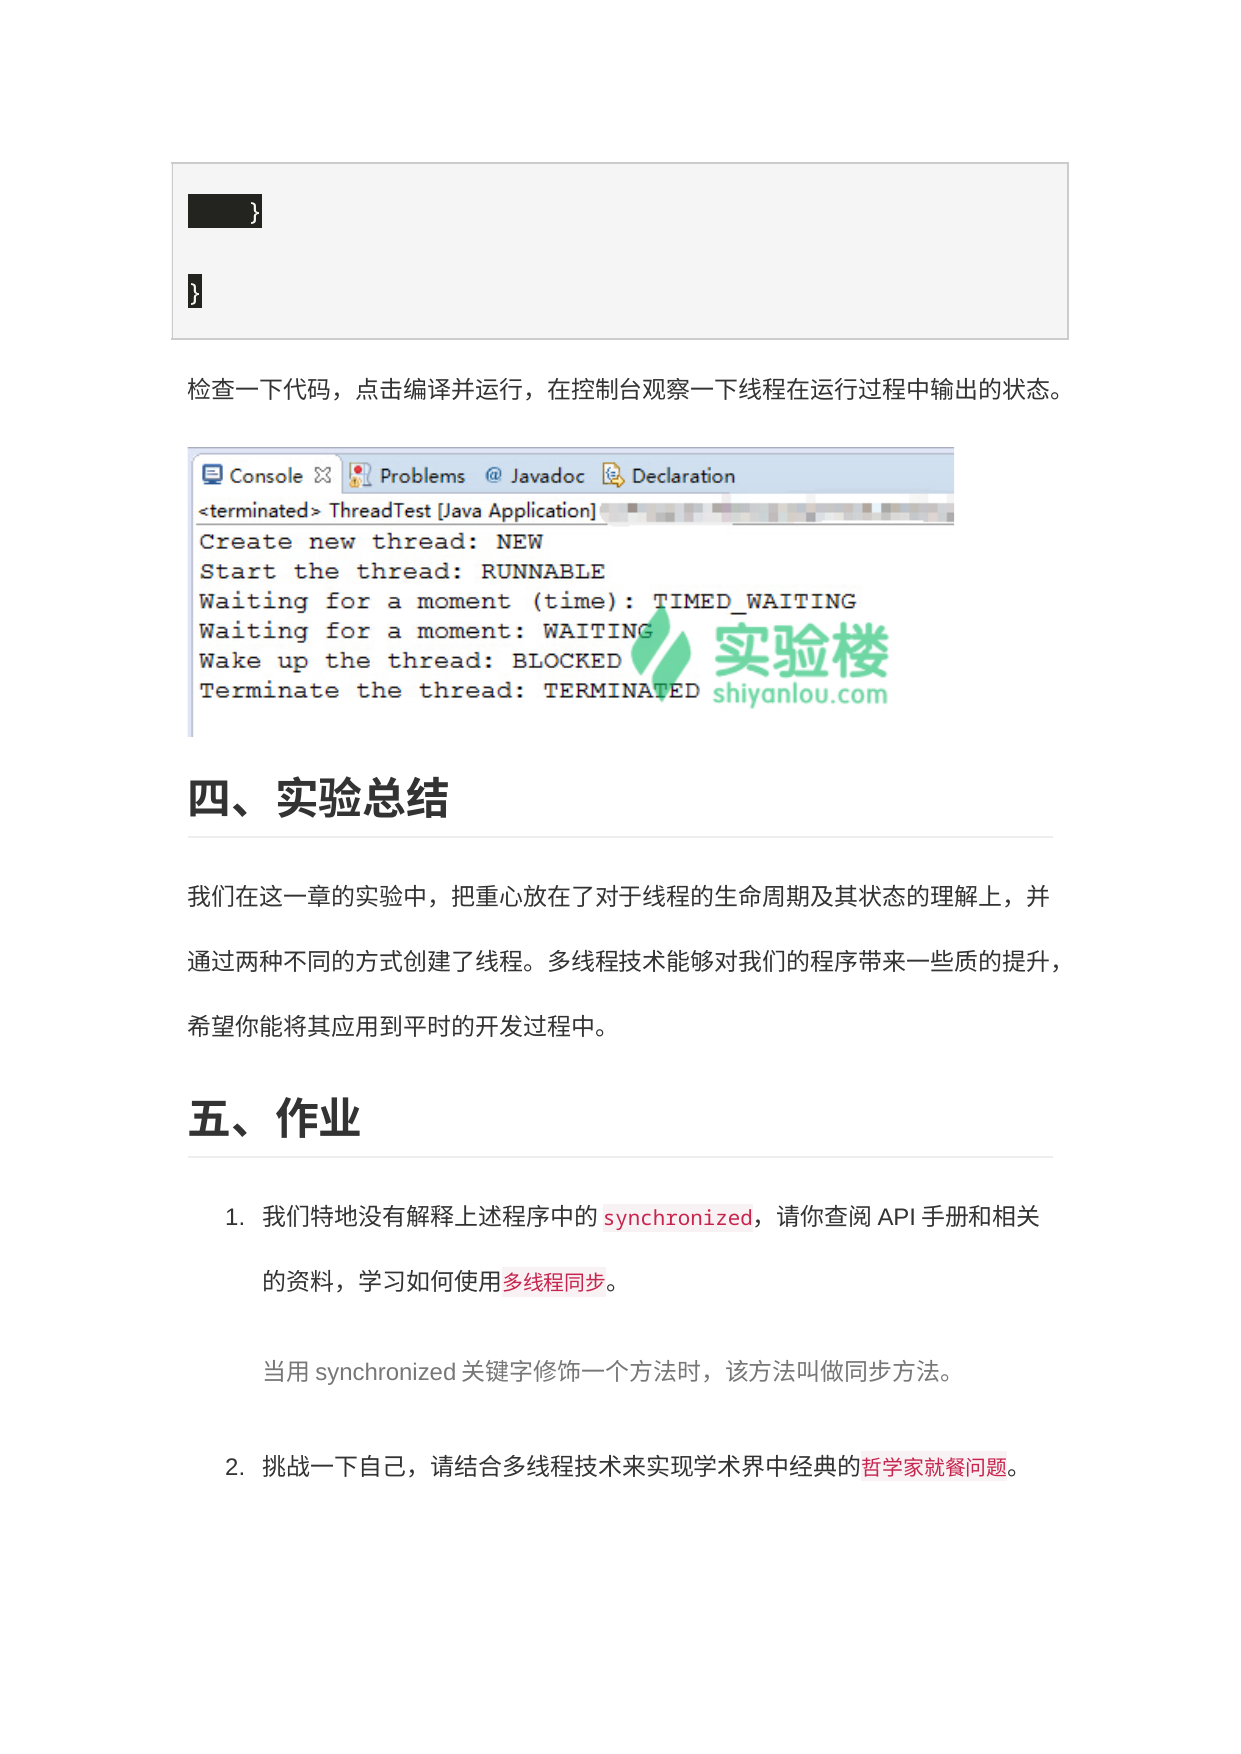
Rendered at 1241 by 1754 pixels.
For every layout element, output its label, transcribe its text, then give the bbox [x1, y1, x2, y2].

text } [173, 243, 1067, 338]
list 我们特地没有解释上述程序中的synchronized，请你查阅API手册和相关的资料，学习如何使用多线程同步。 [225, 1183, 1053, 1313]
subtitle 四、实验总结 [187, 763, 1053, 838]
text } [173, 164, 1067, 243]
list 挑战一下自己，请结合多线程技术来实现学术界中经典的哲学家就餐问题。 [225, 1432, 1053, 1497]
text 当用synchronized关键字修饰一个方法时，该方法叫做同步方法。 [262, 1338, 1053, 1403]
text 检查一下代码，点击编译并运行，在控制台观察一下线程在运行过程中输出的状态。 [187, 356, 1053, 421]
picture [187, 447, 955, 737]
subtitle 五、作业 [187, 1083, 1053, 1158]
text 我们在这一章的实验中，把重心放在了对于线程的生命周期及其状态的理解上，并通过两种不同的方式创建了线程。多线程技术能够对我们的程序带来一些质的提升，希望你能将其应用到平时的开发过程中。 [187, 863, 1053, 1058]
